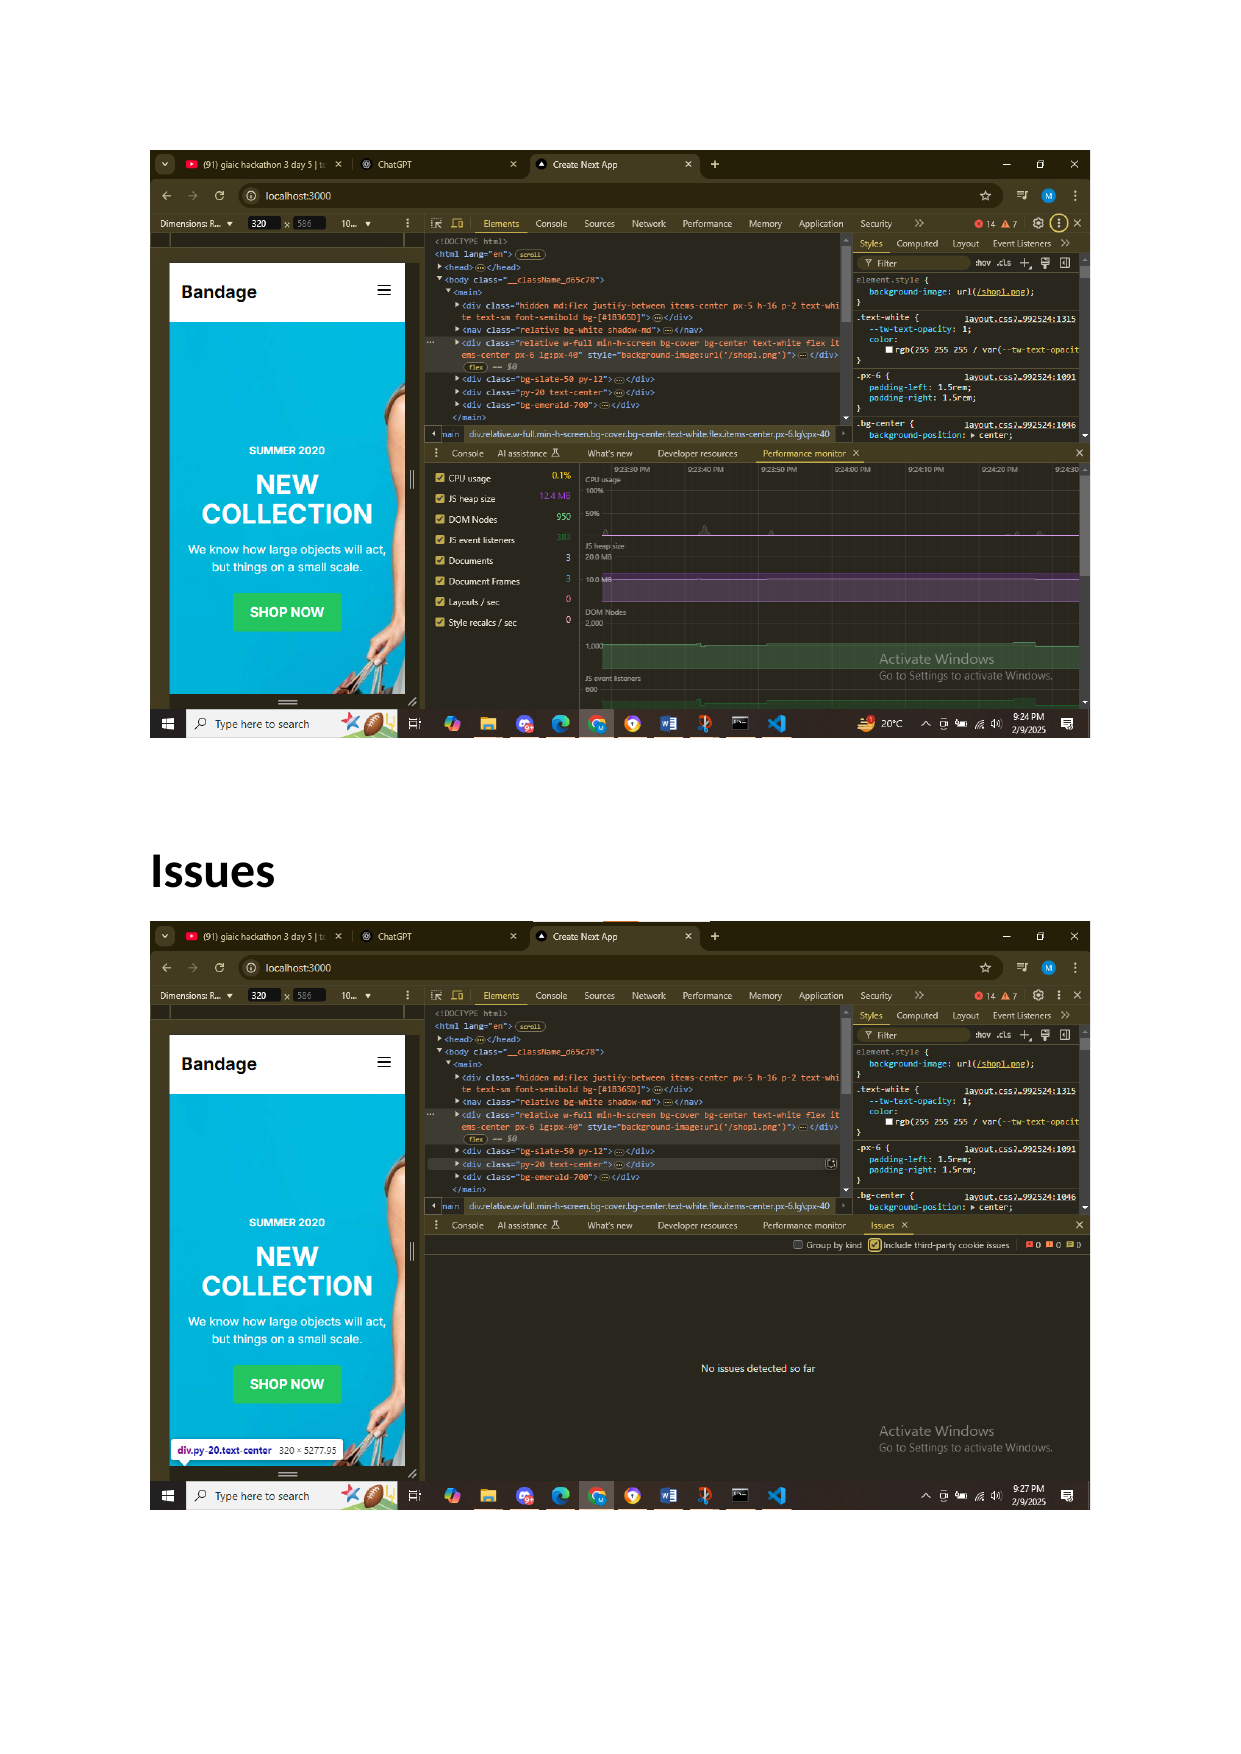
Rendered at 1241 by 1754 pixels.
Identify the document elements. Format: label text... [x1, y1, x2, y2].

text Issues [150, 839, 1090, 900]
picture [150, 921, 1091, 1510]
picture [150, 150, 1091, 738]
